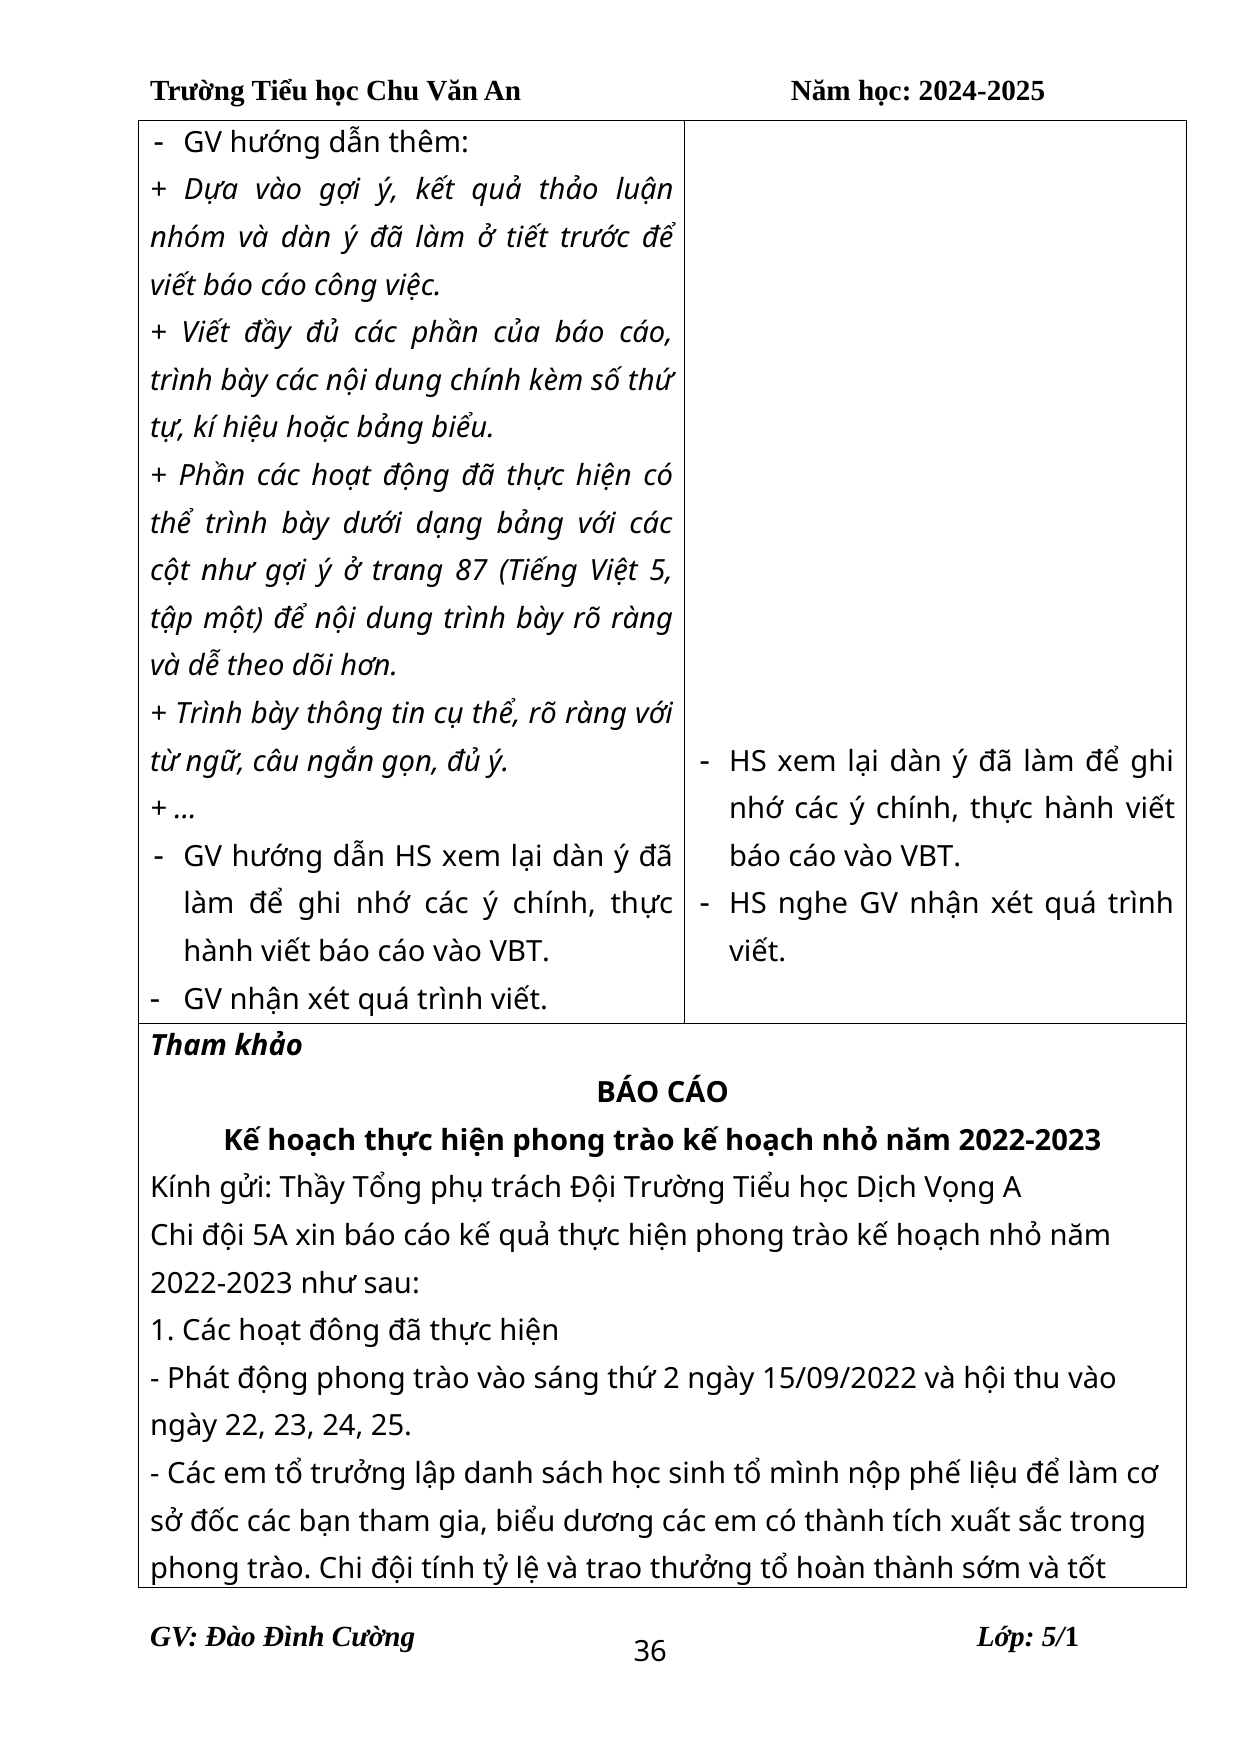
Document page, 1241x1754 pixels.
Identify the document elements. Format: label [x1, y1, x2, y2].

table_cell [139, 121, 684, 1023]
table_cell [139, 1024, 1186, 1587]
table_cell [685, 121, 1186, 1023]
